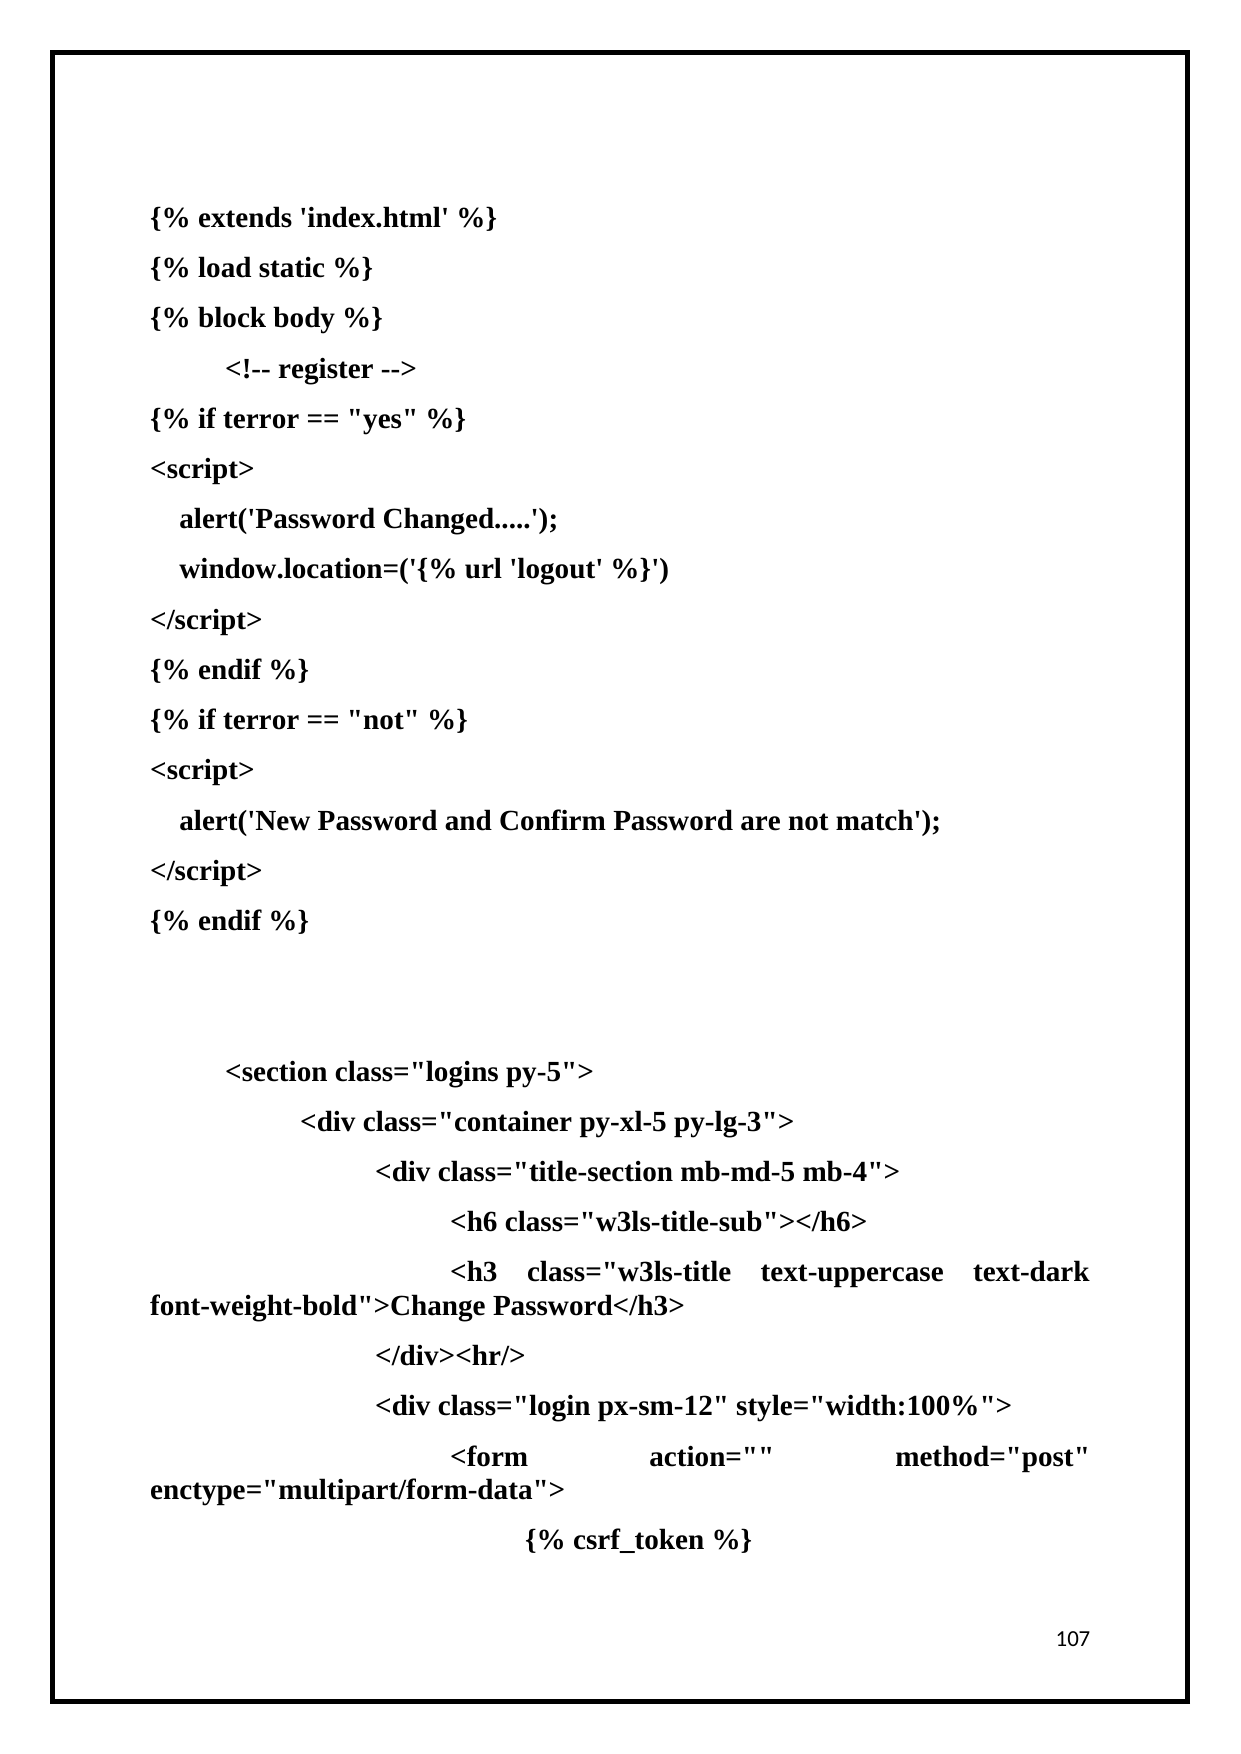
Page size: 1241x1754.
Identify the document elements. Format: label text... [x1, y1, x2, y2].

text <div class="title-section mb-md-5 mb-4"> [150, 1154, 1090, 1188]
text {% if terror == "not" %} [150, 702, 1090, 736]
text {% block body %} [150, 301, 1090, 334]
text {% if terror == "yes" %} [150, 401, 1090, 434]
text <form action="" method="post" enctype="multipart/form-data"> [150, 1439, 1090, 1506]
text alert('Password Changed.....'); [150, 501, 1090, 535]
text <section class="logins py-5"> [150, 1054, 1090, 1087]
text {% endif %} [150, 903, 1090, 937]
text <div class="login px-sm-12" style="width:100%"> [150, 1388, 1090, 1422]
text alert('New Password and Confirm Password are not match'); [150, 803, 1090, 836]
text </div><hr/> [150, 1338, 1090, 1372]
text </script> [150, 602, 1090, 635]
text {% endif %} [150, 652, 1090, 686]
text <h6 class="w3ls-title-sub"></h6> [150, 1204, 1090, 1238]
text {% extends 'index.html' %} [150, 200, 1090, 234]
text <h3 class="w3ls-title text-uppercase text-dark font-weight-bold">Change Password</h3> [150, 1254, 1090, 1322]
text window.location=('{% url 'logout' %}') [150, 552, 1090, 585]
text {% load static %} [150, 250, 1090, 284]
text <script> [150, 752, 1090, 786]
text </script> [150, 853, 1090, 886]
text <div class="container py-xl-5 py-lg-3"> [150, 1104, 1090, 1137]
text <!-- register --> [150, 351, 1090, 384]
text {% csrf_token %} [150, 1522, 1090, 1556]
text <script> [150, 451, 1090, 485]
